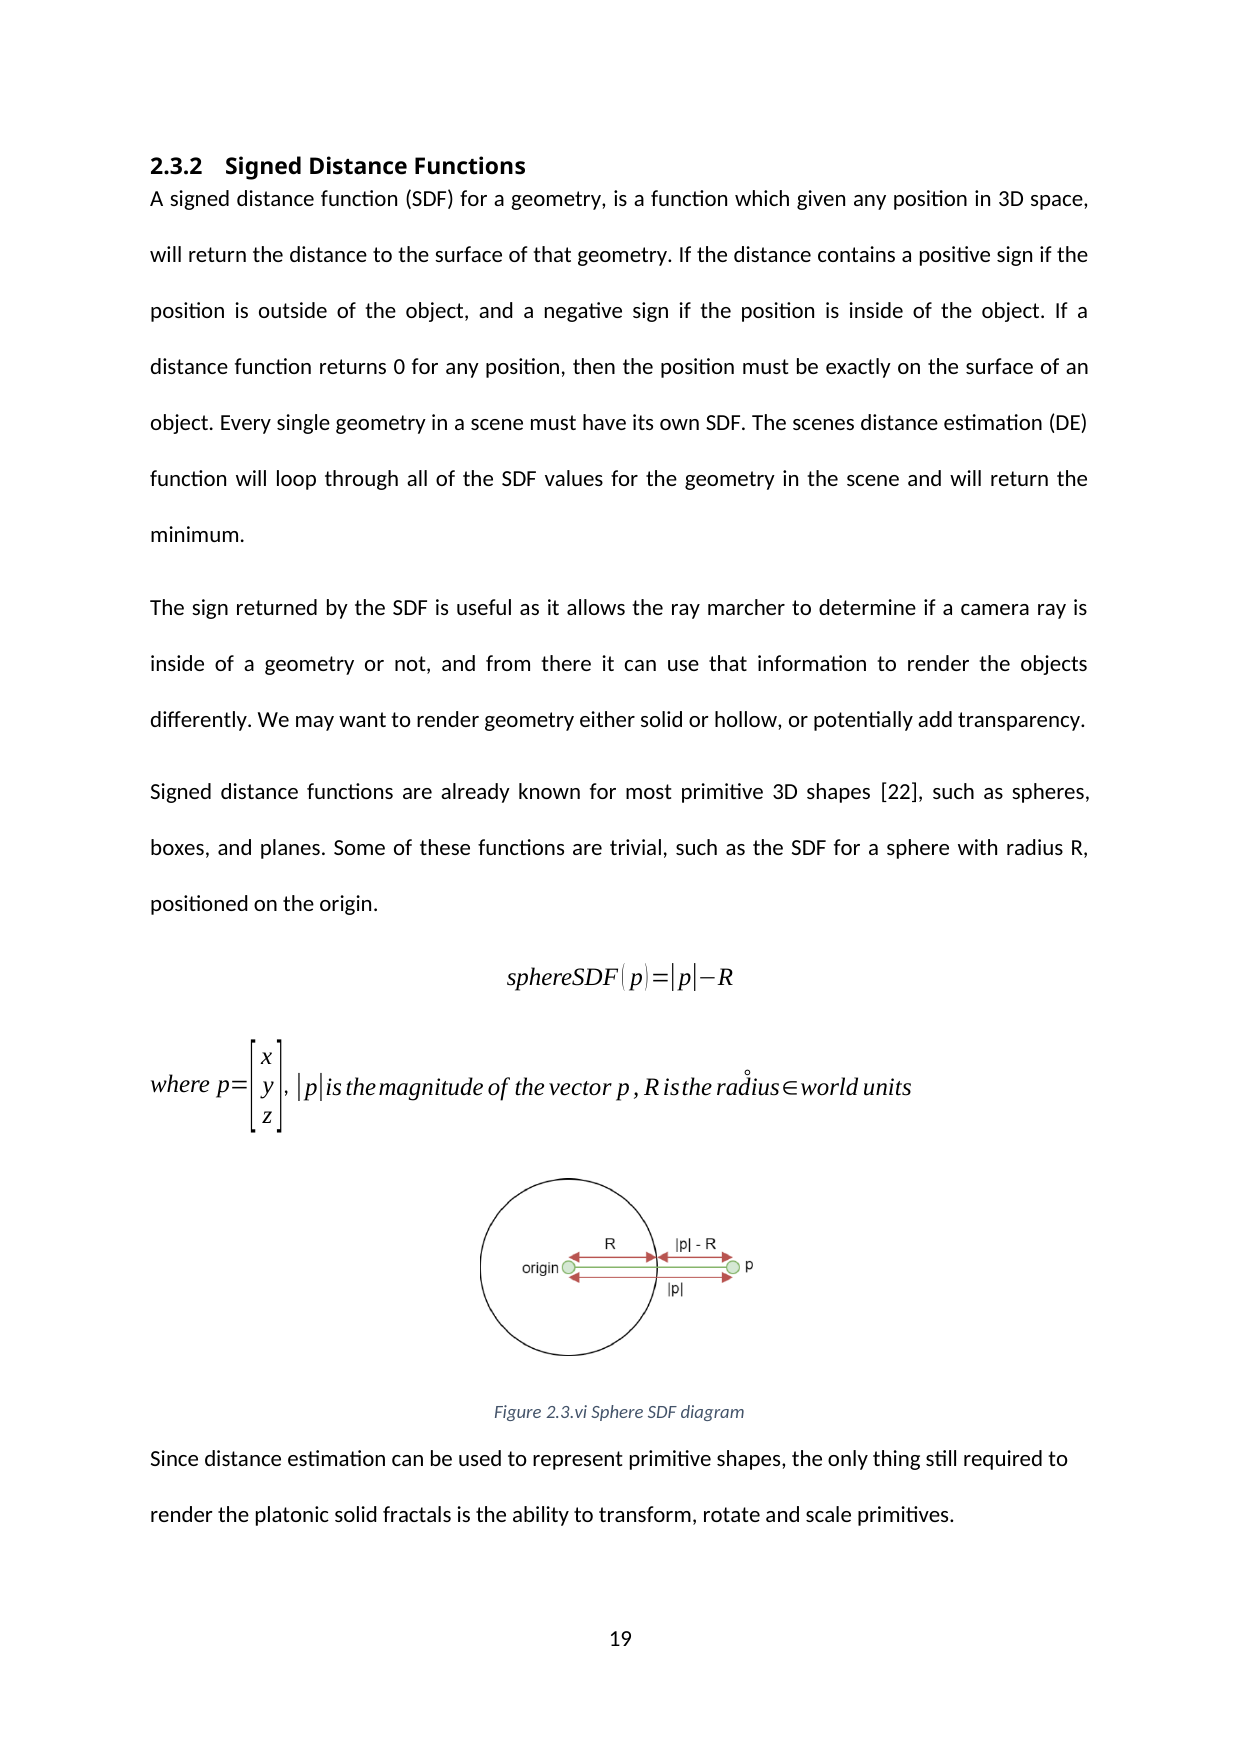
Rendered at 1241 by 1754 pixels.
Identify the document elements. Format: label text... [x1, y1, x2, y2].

text Since distance estimation can be used to represent primitive shapes, the only thing still required to render the platonic solid fractals is the ability to transform, rotate and scale primitives. [150, 1444, 1090, 1528]
text , [150, 1038, 1090, 1133]
subtitle Signed Distance Functions [150, 150, 1090, 181]
text The sign returned by the SDF is useful as it allows the ray marcher to determine if a camera ray is inside of a geometry or not, and from there it can use that information to render the objects differently. We may want to render geometry either solid or hollow, or potentially add transparency. [150, 593, 1090, 733]
text Signed distance functions are already known for most primitive 3D shapes , such as spheres, boxes, and planes. Some of these functions are trivial, such as the SDF for a sphere with radius R, positioned on the origin. [150, 777, 1090, 918]
picture [480, 1178, 761, 1356]
text A signed distance function (SDF) for a geometry, is a function which given any position in 3D space, will return the distance to the surface of that geometry. If the distance contains a positive sign if the position is outside of the object, and a negative sign if the position is inside of the object. If a distance function returns 0 for any position, then the position must be exactly on the surface of an object. Every single geometry in a scene must have its own SDF. The scenes distance estimation (DE) function will loop through all of the SDF values for the geometry in the scene and will return the minimum. [150, 184, 1090, 548]
